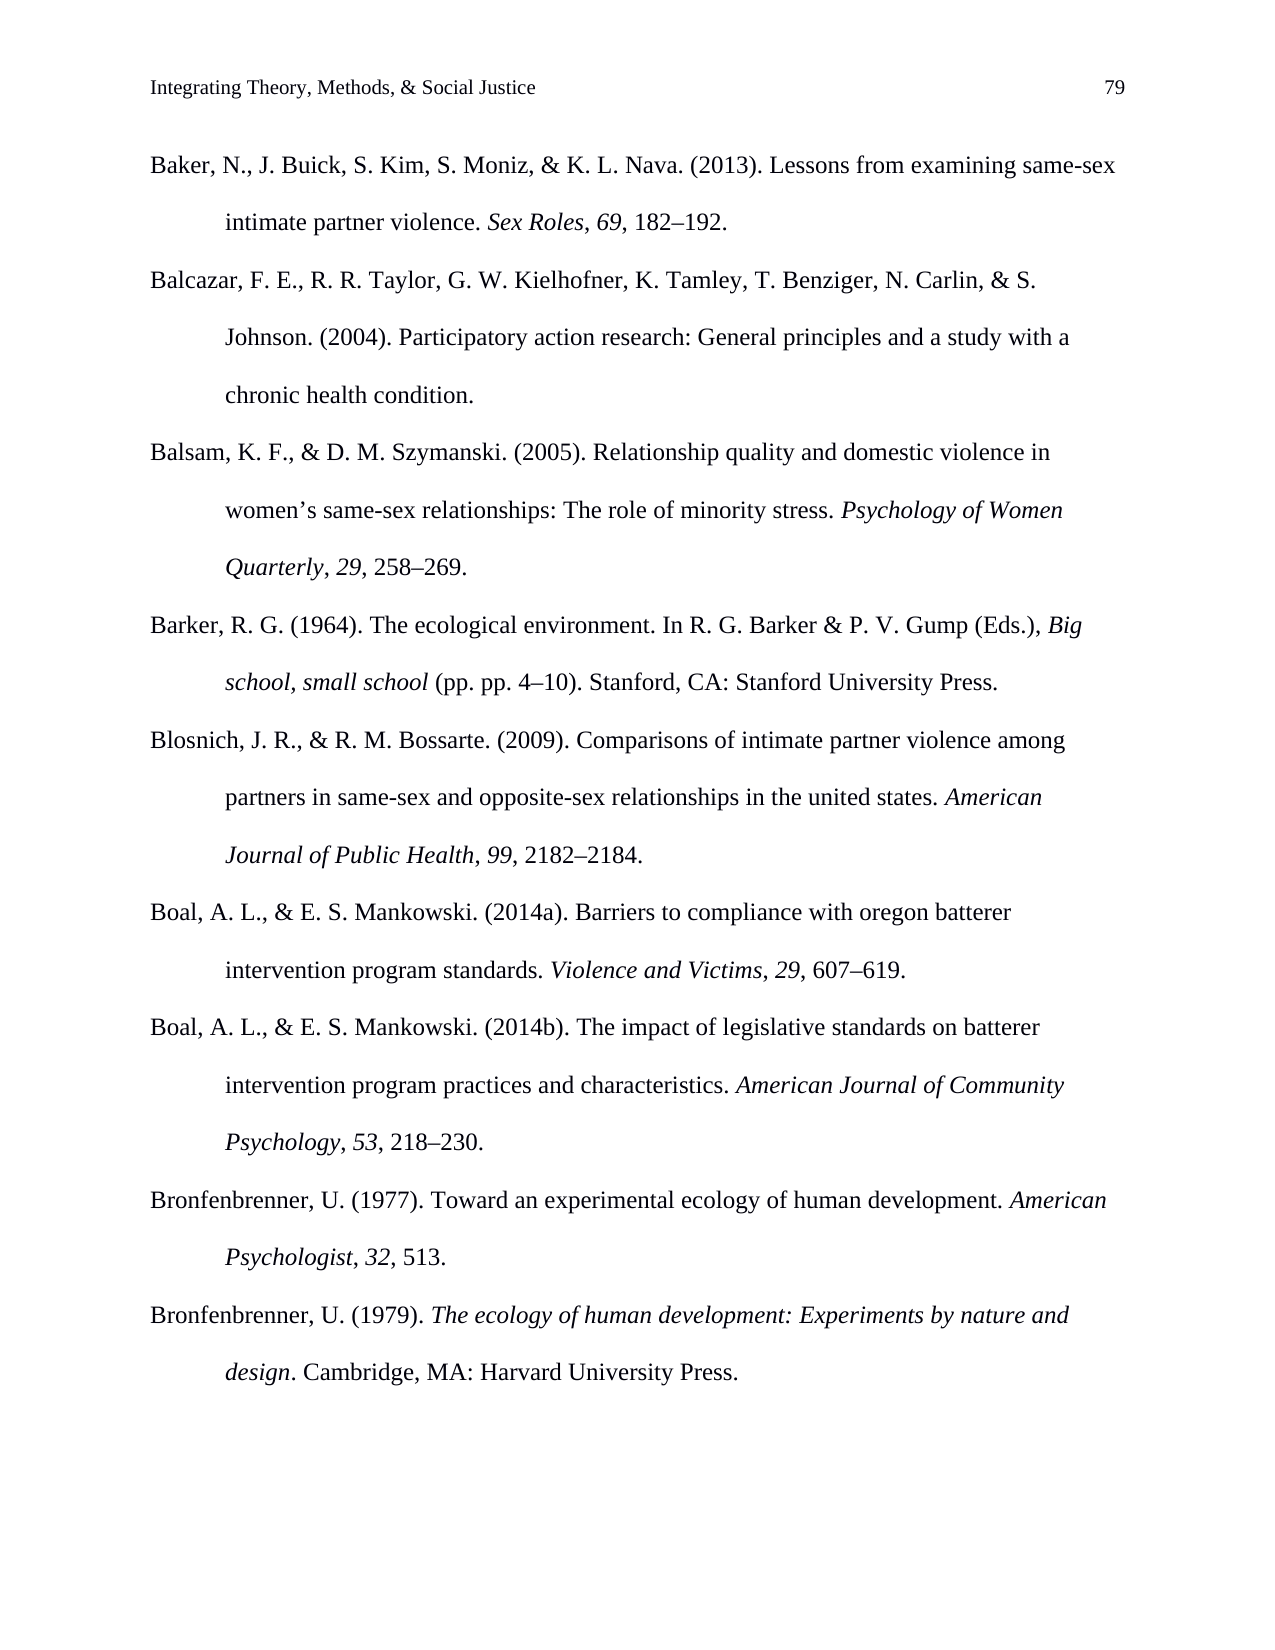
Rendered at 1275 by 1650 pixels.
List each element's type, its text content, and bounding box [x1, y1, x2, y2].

text Balcazar, F. E., R. R. Taylor, G. W. Kielhofner, K. Tamley, T. Benziger, N. Carlin, & S. Johnson. (2004). Participatory action research: General principles and a study with a chronic health condition. [150, 265, 1125, 409]
text Balsam, K. F., & D. M. Szymanski. (2005). Relationship quality and domestic violence in women’s same-sex relationships: The role of minority stress. Psychology of Women Quarterly, 29, 258–269. [150, 437, 1125, 581]
text Boal, A. L., & E. S. Mankowski. (2014b). The impact of legislative standards on batterer intervention program practices and characteristics. American Journal of Community Psychology, 53, 218–230. [150, 1012, 1125, 1156]
text Bronfenbrenner, U. (1979). The ecology of human development: Experiments by nature and design. Cambridge, MA: Harvard University Press. [150, 1300, 1125, 1386]
text Blosnich, J. R., & R. M. Bossarte. (2009). Comparisons of intimate partner violence among partners in same-sex and opposite-sex relationships in the united states. American Journal of Public Health, 99, 2182–2184. [150, 725, 1125, 869]
text Baker, N., J. Buick, S. Kim, S. Moniz, & K. L. Nava. (2013). Lessons from examining same-sex intimate partner violence. Sex Roles, 69, 182–192. [150, 150, 1125, 236]
text Barker, R. G. (1964). The ecological environment. In R. G. Barker & P. V. Gump (Eds.), Big school, small school (pp. pp. 4–10). Stanford, CA: Stanford University Press. [150, 610, 1125, 696]
text Boal, A. L., & E. S. Mankowski. (2014a). Barriers to compliance with oregon batterer intervention program standards. Violence and Victims, 29, 607–619. [150, 897, 1125, 984]
text Bronfenbrenner, U. (1977). Toward an experimental ecology of human development. American Psychologist, 32, 513. [150, 1185, 1125, 1271]
